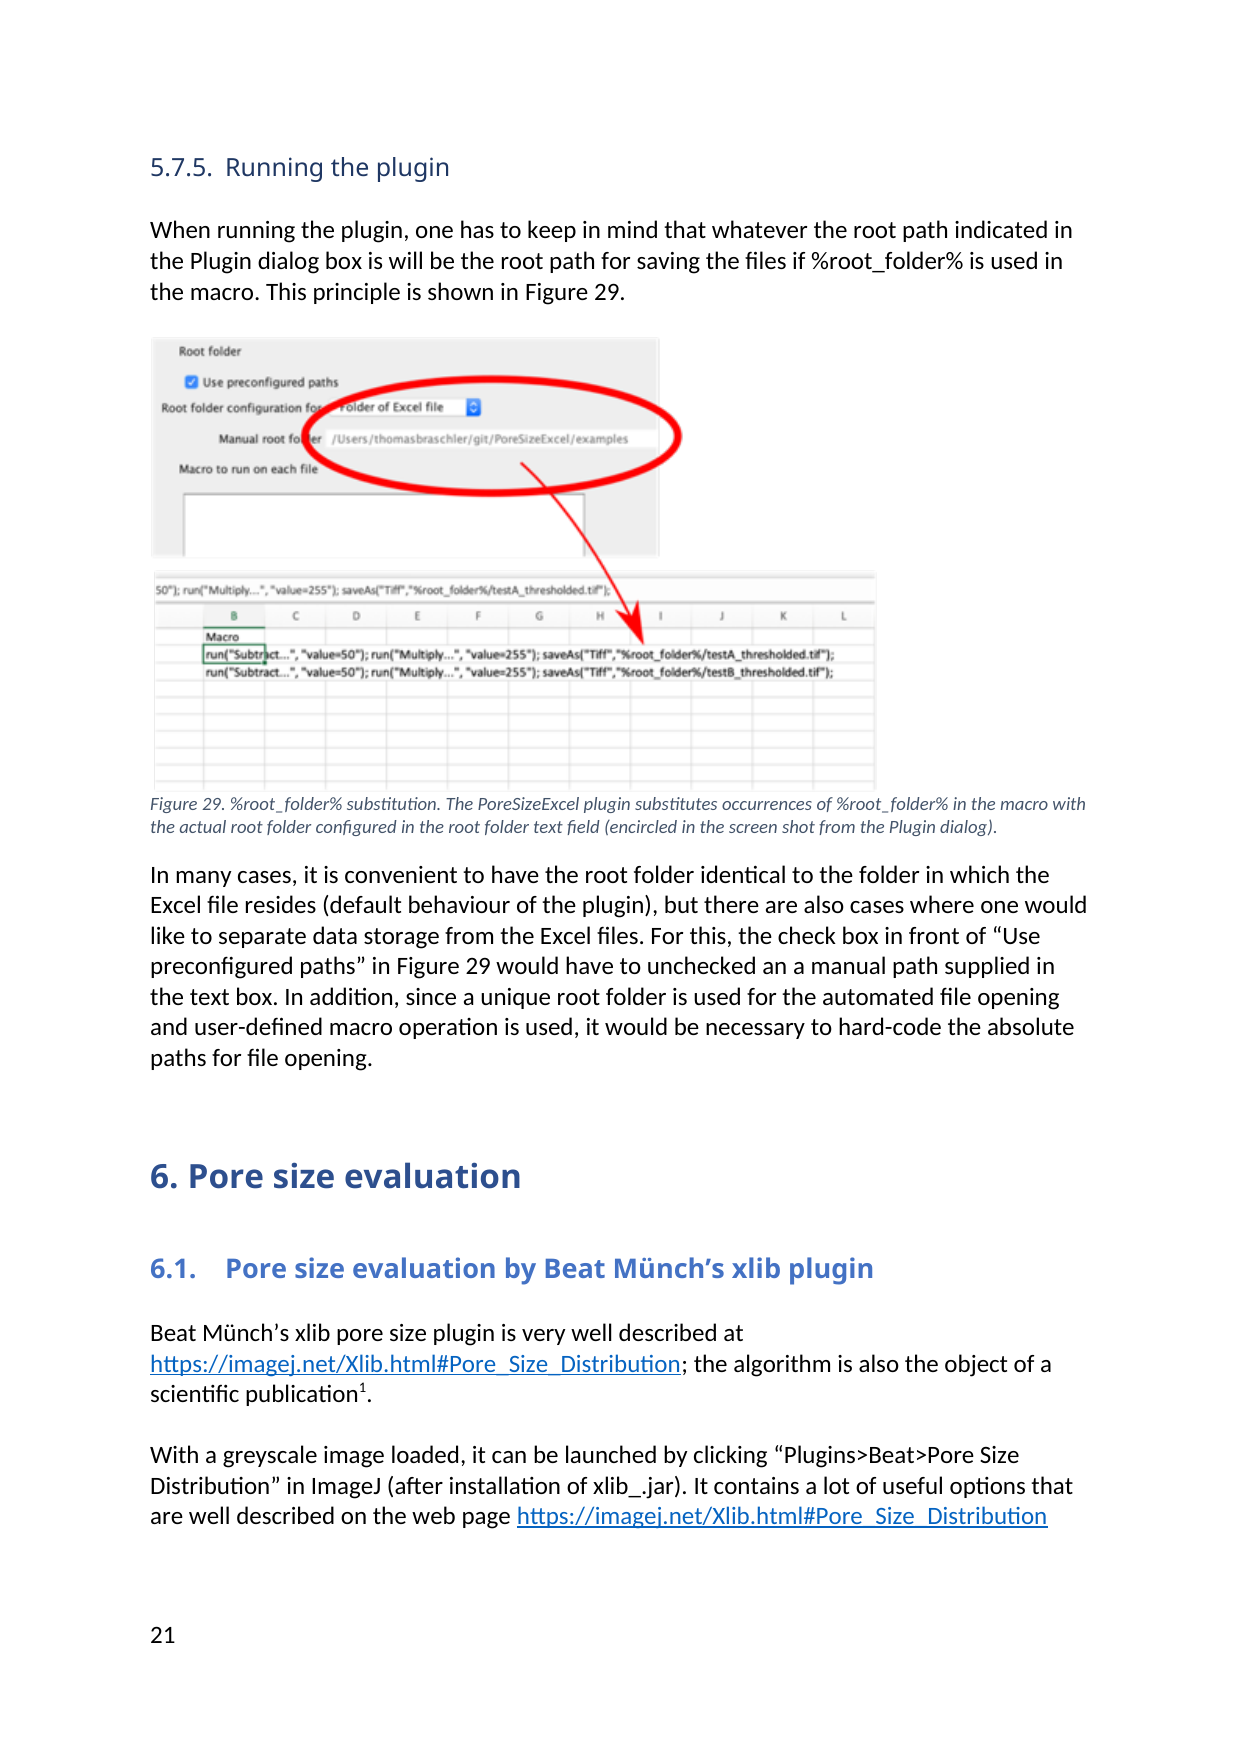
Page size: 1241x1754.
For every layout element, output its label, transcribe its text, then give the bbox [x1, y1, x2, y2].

text When running the plugin, one has to keep in mind that whatever the root path indicated in the Plugin dialog box is will be the root path for saving the files if %root_folder% is used in the macro. This principle is shown in Figure 29. [150, 214, 1090, 306]
subtitle Pore size evaluation by Beat Münch’s xlib plugin [150, 1250, 1090, 1287]
text In many cases, it is convenient to have the root folder identical to the folder in which the Excel file resides (default behaviour of the plugin), but there are also cases where one would like to separate data storage from the Excel files. For this, the check box in front of “Use preconfigured paths” in Figure 29 would have to unchecked an a manual path supplied in the text box. In addition, since a unique root folder is used for the automated file opening and user-defined macro operation is used, it would be necessary to hard-code the absolute paths for file opening. [150, 859, 1090, 1072]
subtitle Running the plugin [150, 150, 1090, 184]
text Beat Münch’s xlib pore size plugin is very well described at https://imagej.net/Xlib.html#Pore_Size_Distribution; the algorithm is also the object of a scientific publication1. [150, 1317, 1090, 1409]
subtitle Pore size evaluation [150, 1153, 1090, 1198]
text With a greyscale image loaded, it can be launched by clicking “Plugins>Beat>Pore Size Distribution” in ImageJ (after installation of xlib_.jar). It contains a lot of useful options that are well described on the web page https://imagej.net/Xlib.html#Pore_Size_Distribution [150, 1439, 1090, 1531]
picture [150, 336, 878, 793]
